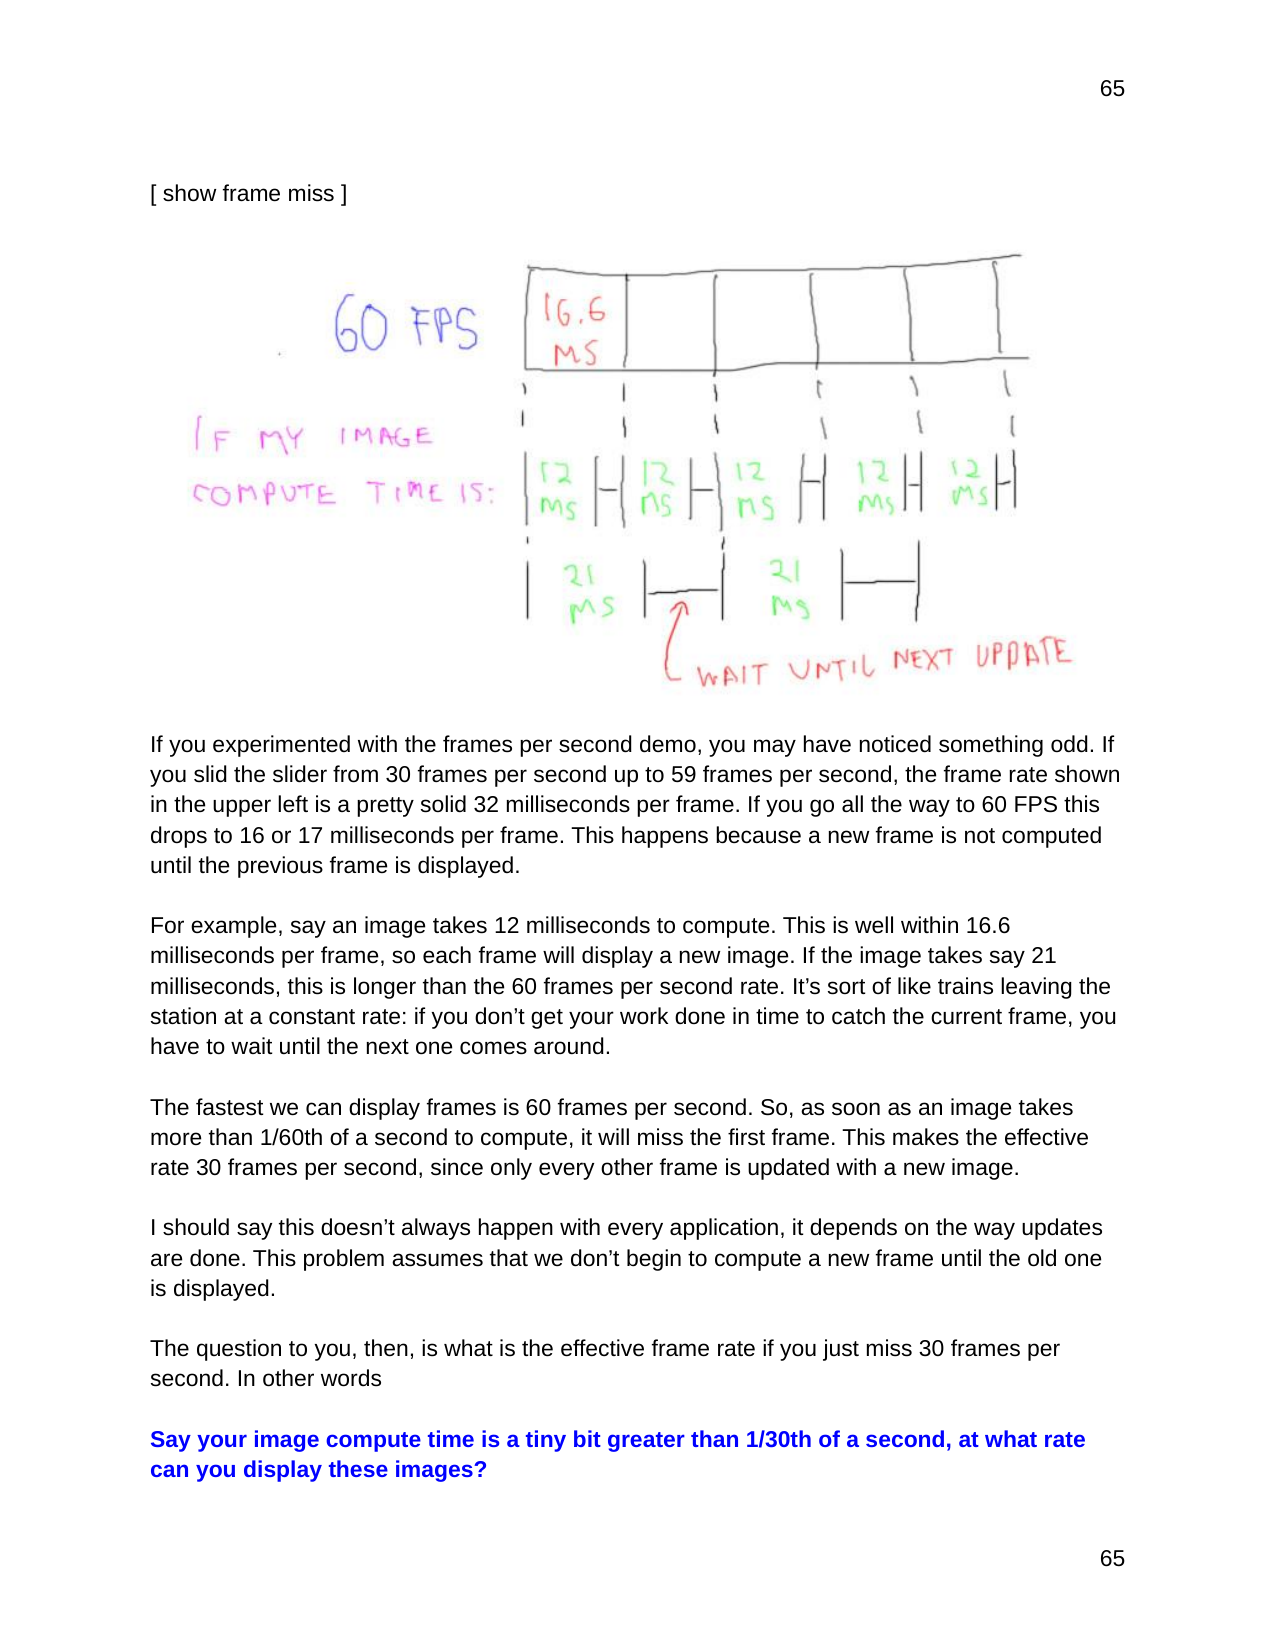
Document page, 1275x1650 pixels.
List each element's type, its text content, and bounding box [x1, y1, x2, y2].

picture [168, 240, 1091, 697]
text I should say this doesn’t always happen with every application, it depends on the way updates are done. This problem assumes that we don’t begin to compute a new frame until the old one is displayed. [150, 1214, 1125, 1301]
text The question to you, then, is what is the effective frame rate if you just miss 30 frames per second. In other words [150, 1335, 1125, 1392]
text For example, say an image takes 12 milliseconds to compute. This is well within 16.6 milliseconds per frame, so each frame will display a new image. If the image takes say 21 milliseconds, this is longer than the 60 frames per second rate. It’s sort of like trains leaving the station at a constant rate: if you don’t get your work done in time to catch the current frame, you have to wait until the next one comes around. [150, 912, 1125, 1059]
text The fastest we can display frames is 60 frames per second. So, as soon as an image takes more than 1/60th of a second to compute, it will miss the first frame. This makes the effective rate 30 frames per second, since only every other frame is updated with a new image. [150, 1093, 1125, 1180]
text [ show frame miss ] [150, 180, 1125, 207]
text If you experimented with the frames per second demo, you may have noticed something odd. If you slid the slider from 30 frames per second up to 59 frames per second, the frame rate shown in the upper left is a pretty solid 32 milliseconds per frame. If you go all the way to 60 FPS this drops to 16 or 17 milliseconds per frame. This happens because a new frame is not computed until the previous frame is displayed. [150, 731, 1125, 878]
text Say your image compute time is a tiny bit greater than 1/30th of a second, at what rate can you display these images? [150, 1426, 1125, 1482]
